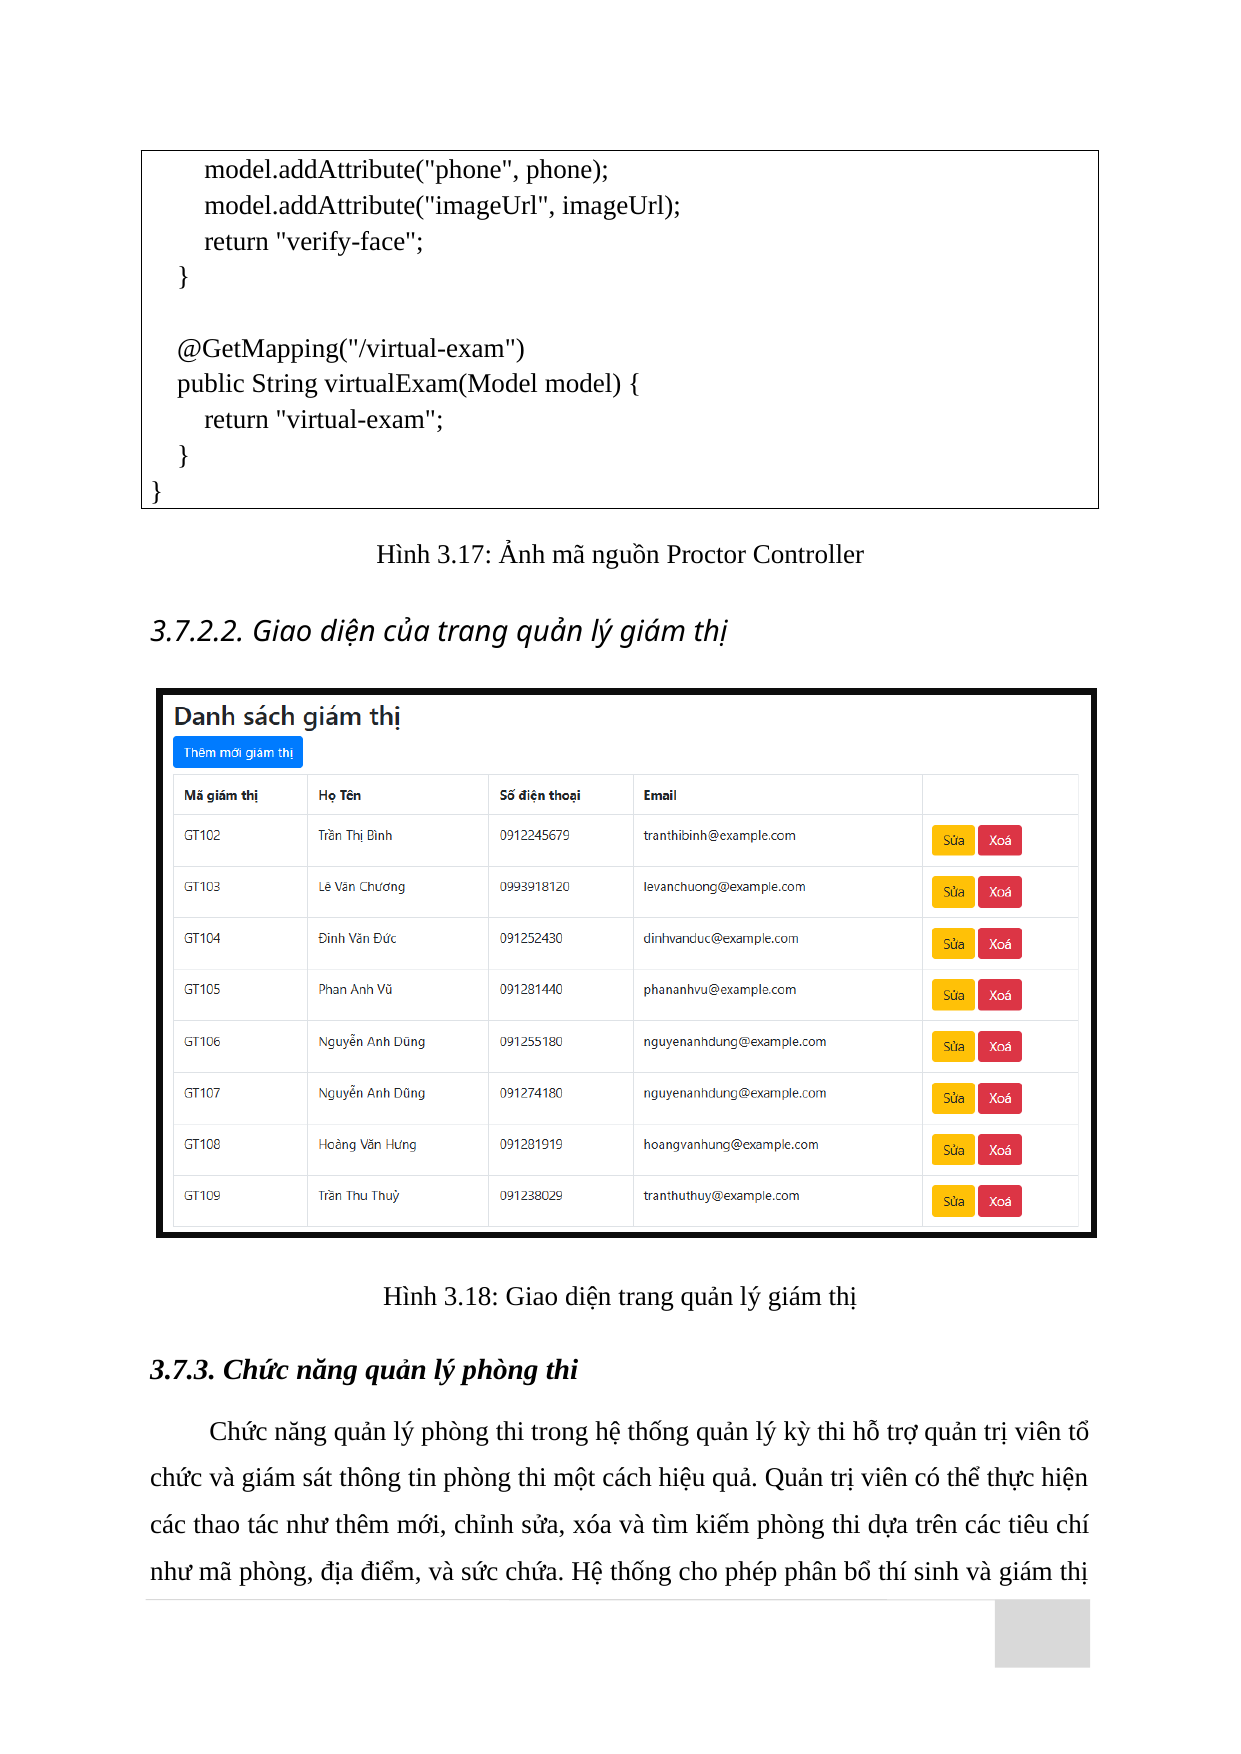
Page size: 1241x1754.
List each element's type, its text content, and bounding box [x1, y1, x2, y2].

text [150, 1414, 1090, 1586]
text Giao diện của trang quản lý giám thị [150, 610, 1090, 650]
text Chức năng quản lý phòng thi [150, 1352, 1090, 1385]
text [142, 151, 1098, 508]
picture [163, 695, 1091, 1232]
text Hình 3.18: Giao diện trang quản lý giám thị [150, 1280, 1090, 1311]
text Hình 3.17: Ảnh mã nguồn Proctor Controller [150, 538, 1090, 570]
